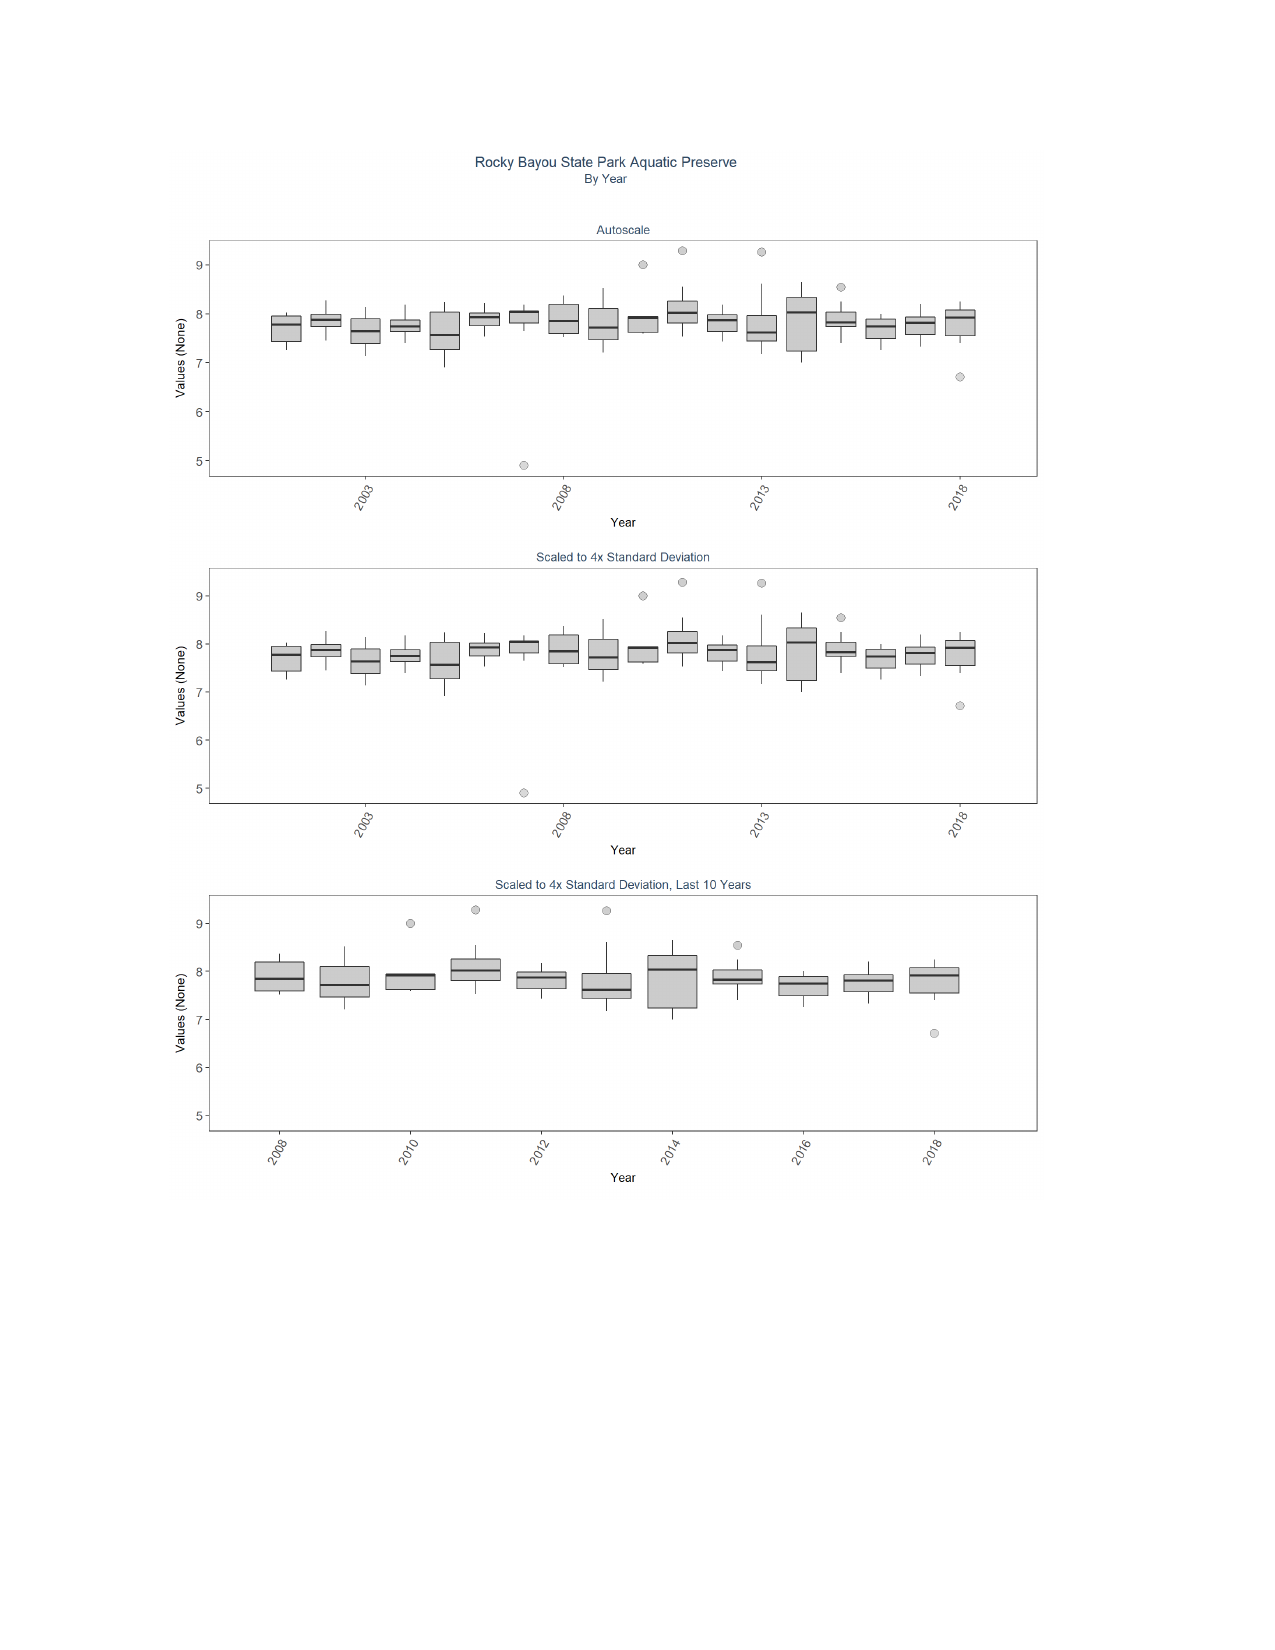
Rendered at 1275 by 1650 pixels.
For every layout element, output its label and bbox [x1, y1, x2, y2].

picture [168, 150, 1044, 1200]
